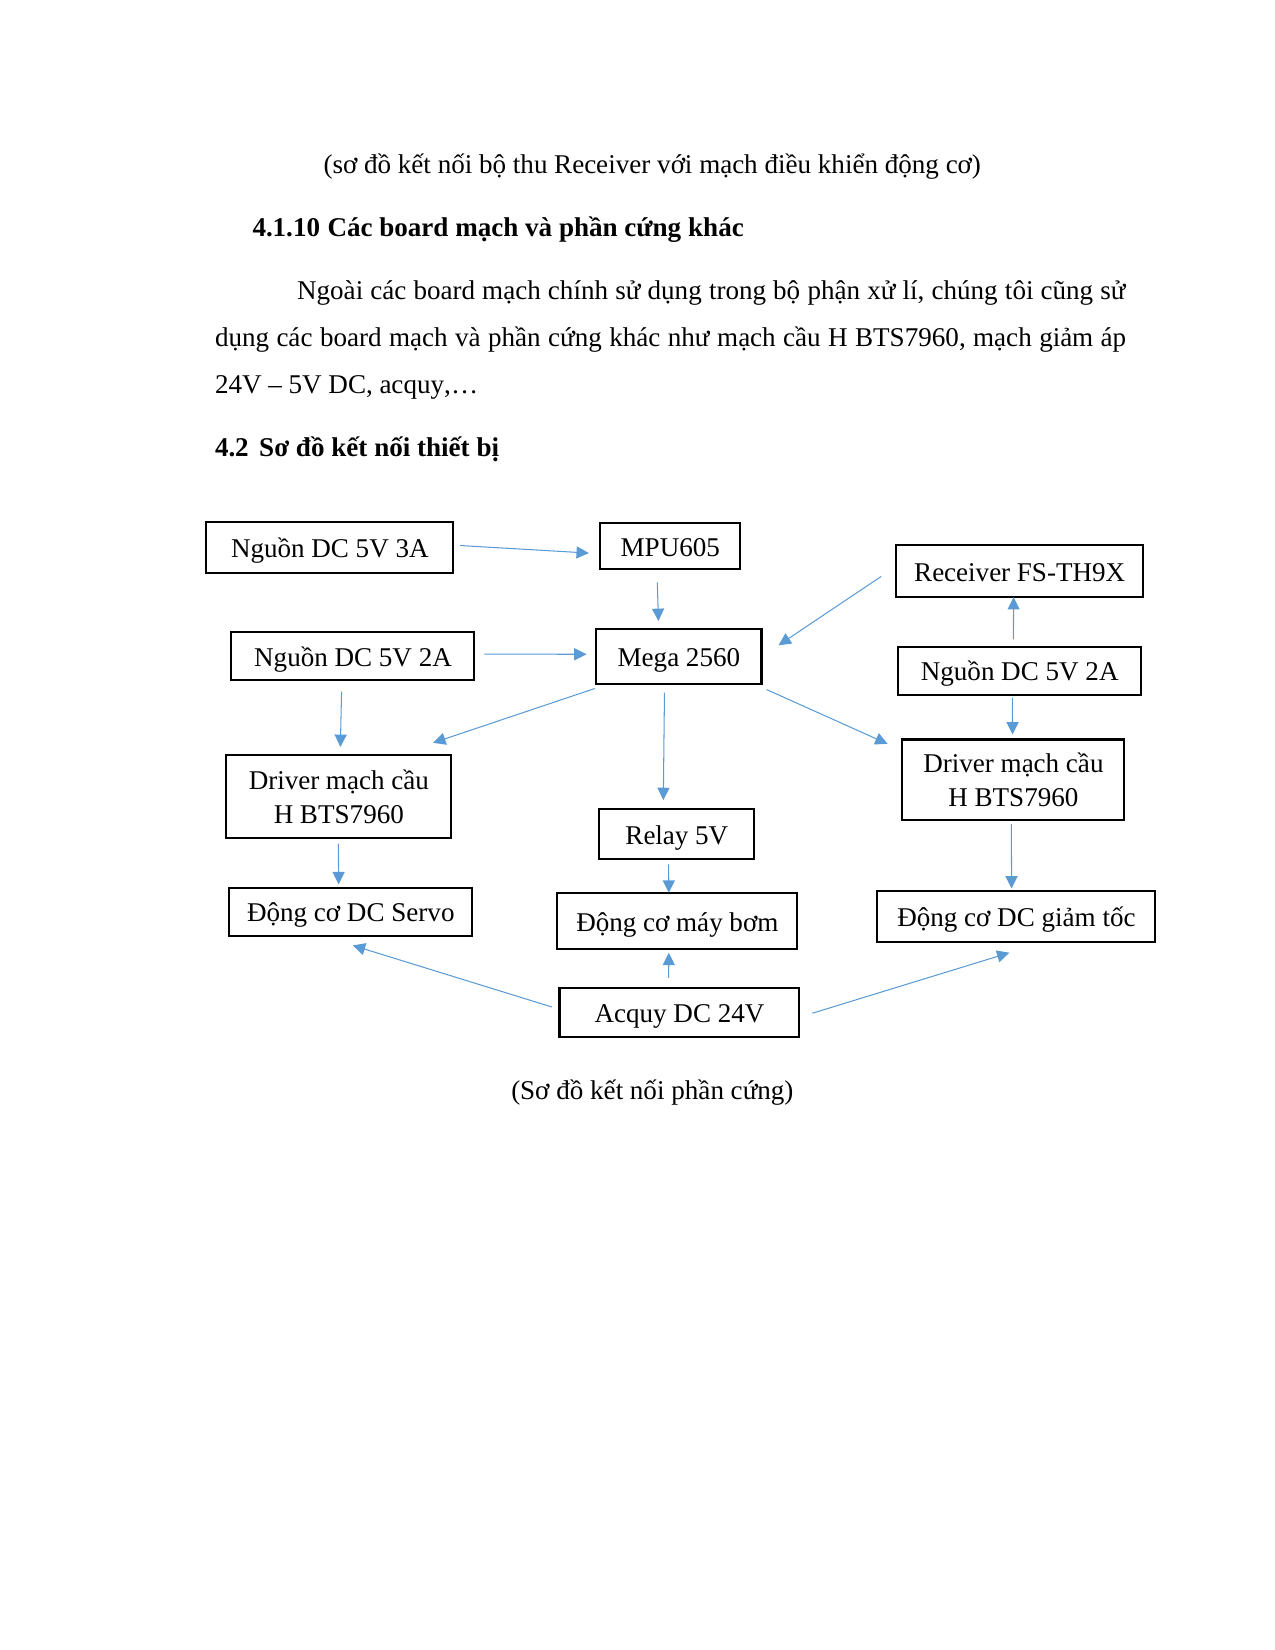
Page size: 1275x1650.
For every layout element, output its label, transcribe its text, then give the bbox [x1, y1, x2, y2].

text Ngoài các board mạch chính sử dụng trong bộ phận xử lí, chúng tôi cũng sử dụng các board mạch và phần cứng khác như mạch cầu H BTS7960, mạch giảm áp 24V – 5V DC, acquy,… [215, 274, 1127, 399]
text (Sơ đồ kết nối phần cứng) [177, 794, 1127, 1106]
subtitle Sơ đồ kết nối thiết bị [215, 431, 1127, 462]
subtitle Các board mạch và phần cứng khác [252, 211, 1127, 242]
text (sơ đồ kết nối bộ thu Receiver với mạch điều khiển động cơ) [177, 148, 1127, 179]
